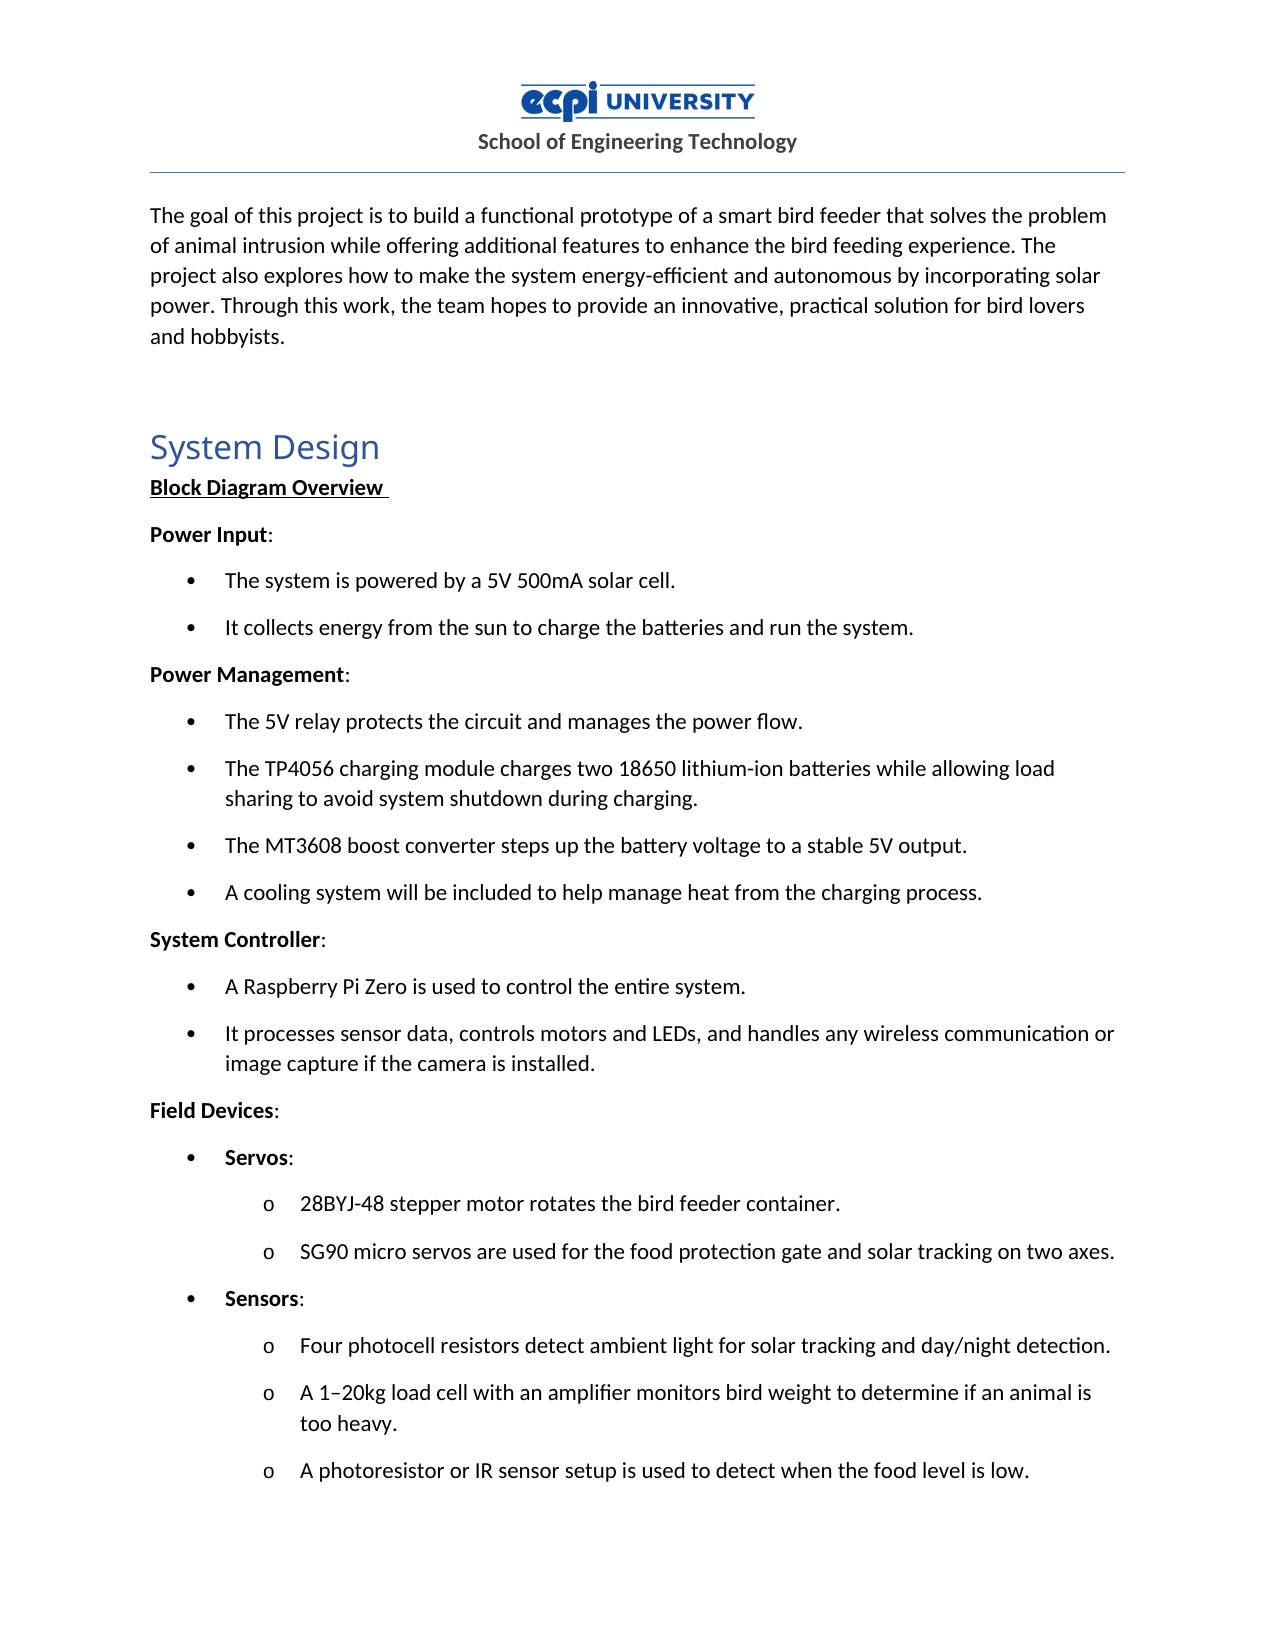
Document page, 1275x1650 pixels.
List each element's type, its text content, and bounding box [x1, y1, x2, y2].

text System Controller: [150, 925, 1125, 953]
picture [510, 75, 766, 128]
list It collects energy from the sun to charge the batteries and run the system. [187, 613, 1125, 641]
text Block Diagram Overview [150, 473, 1125, 501]
subtitle System Design [150, 424, 1125, 469]
list Sensors: [187, 1284, 1125, 1312]
text Power Management: [150, 660, 1125, 688]
list Four photocell resistors detect ambient light for solar tracking and day/night detection. [262, 1331, 1125, 1360]
list The system is powered by a 5V 500mA solar cell. [187, 567, 1125, 594]
list The MT3608 boost converter steps up the battery voltage to a stable 5V output. [187, 831, 1125, 859]
list A Raspberry Pi Zero is used to control the entire system. [187, 972, 1125, 1000]
list A cooling system will be included to help manage heat from the charging process. [187, 878, 1125, 906]
text Field Devices: [150, 1096, 1125, 1124]
list The TP4056 charging module charges two 18650 lithium-ion batteries while allowing load sharing to avoid system shutdown during charging. [187, 754, 1125, 812]
text Power Input: [150, 520, 1125, 548]
list It processes sensor data, controls motors and LEDs, and handles any wireless communication or image capture if the camera is installed. [187, 1019, 1125, 1077]
list A 1–20kg load cell with an amplifier monitors bird weight to determine if an animal is too heavy. [262, 1378, 1125, 1437]
text The goal of this project is to build a functional prototype of a smart bird feeder that solves the problem of animal intrusion while offering additional features to enhance the bird feeding experience. The project also explores how to make the system energy-efficient and autonomous by incorporating solar power. Through this work, the team hopes to provide an innovative, practical solution for bird lovers and hobbyists. [150, 201, 1125, 350]
list The 5V relay protects the circuit and manages the power flow. [187, 707, 1125, 735]
list SG90 micro servos are used for the food protection gate and solar tracking on two axes. [262, 1237, 1125, 1265]
list 28BYJ-48 stepper motor rotates the bird feeder container. [262, 1189, 1125, 1218]
list A photoresistor or IR sensor setup is used to detect when the food level is low. [262, 1456, 1125, 1485]
list Servos: [187, 1143, 1125, 1171]
